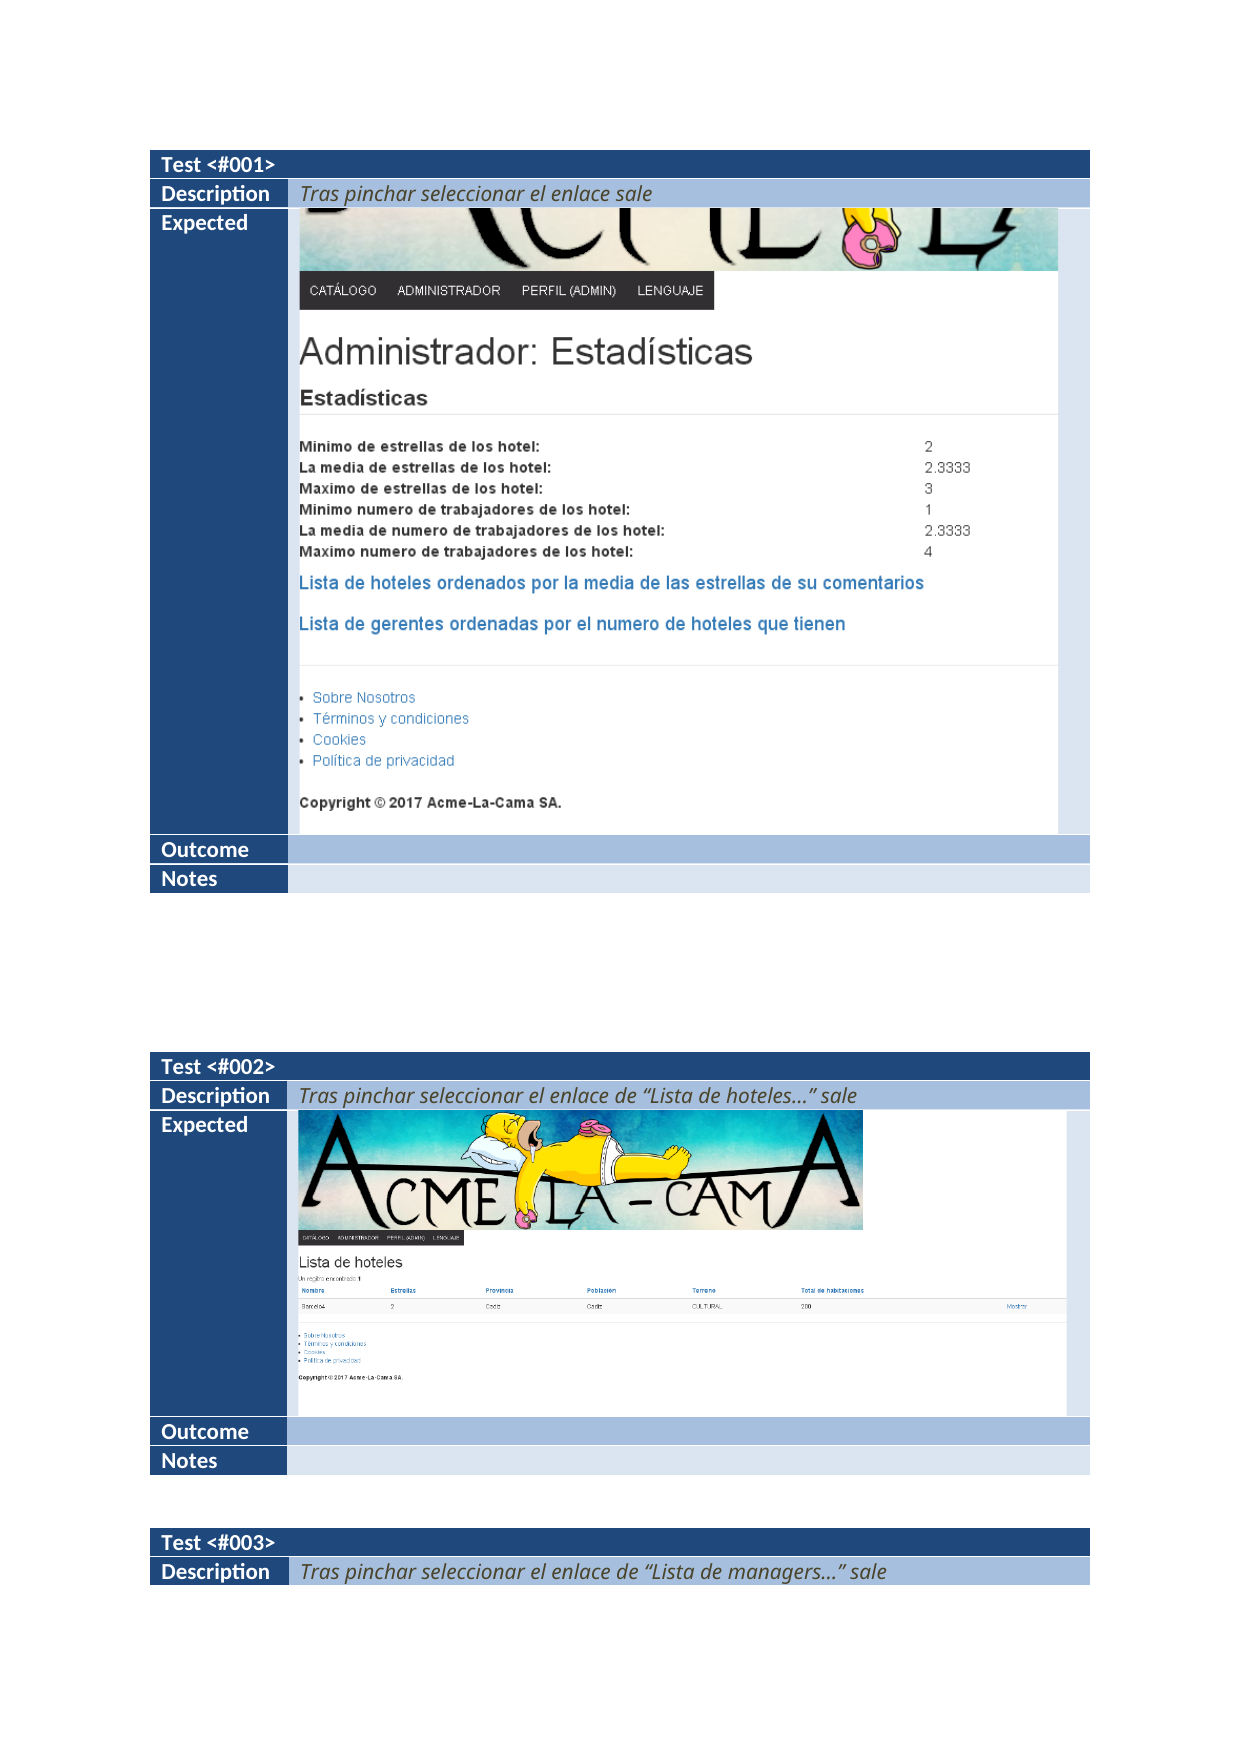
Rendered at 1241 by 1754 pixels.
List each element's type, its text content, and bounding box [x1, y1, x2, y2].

table_cell [287, 1111, 298, 1416]
picture [298, 1134, 305, 1148]
table_cell [288, 835, 1090, 863]
table_cell Expected [150, 1111, 287, 1416]
table_header Test <#003> [150, 1528, 1090, 1556]
table_header Test <#002> [150, 1052, 1090, 1080]
table_cell Outcome [150, 835, 288, 863]
table_cell Description [150, 1557, 289, 1585]
table_cell Notes [150, 865, 288, 893]
picture [298, 1110, 1067, 1416]
table_cell [288, 209, 299, 834]
table_cell [287, 1417, 1090, 1445]
table_cell Description [150, 179, 288, 207]
picture [824, 1110, 834, 1114]
table_header Test <#001> [150, 150, 1090, 178]
table_cell Tras pinchar seleccionar el enlace de “Lista de managers…” sale [289, 1557, 1090, 1585]
table_cell Outcome [150, 1417, 287, 1445]
table_cell [287, 1446, 1090, 1475]
picture [298, 1117, 307, 1127]
table_cell [1067, 1111, 1090, 1416]
table_cell Notes [150, 1446, 287, 1475]
picture [299, 208, 1059, 834]
table_cell Tras pinchar seleccionar el enlace sale [288, 179, 1090, 207]
table_cell Expected [150, 209, 288, 834]
table_cell [288, 865, 1090, 893]
table_cell Description [150, 1081, 287, 1109]
table_cell Tras pinchar seleccionar el enlace de “Lista de hoteles…” sale [287, 1081, 1090, 1109]
table_cell [1059, 209, 1090, 834]
